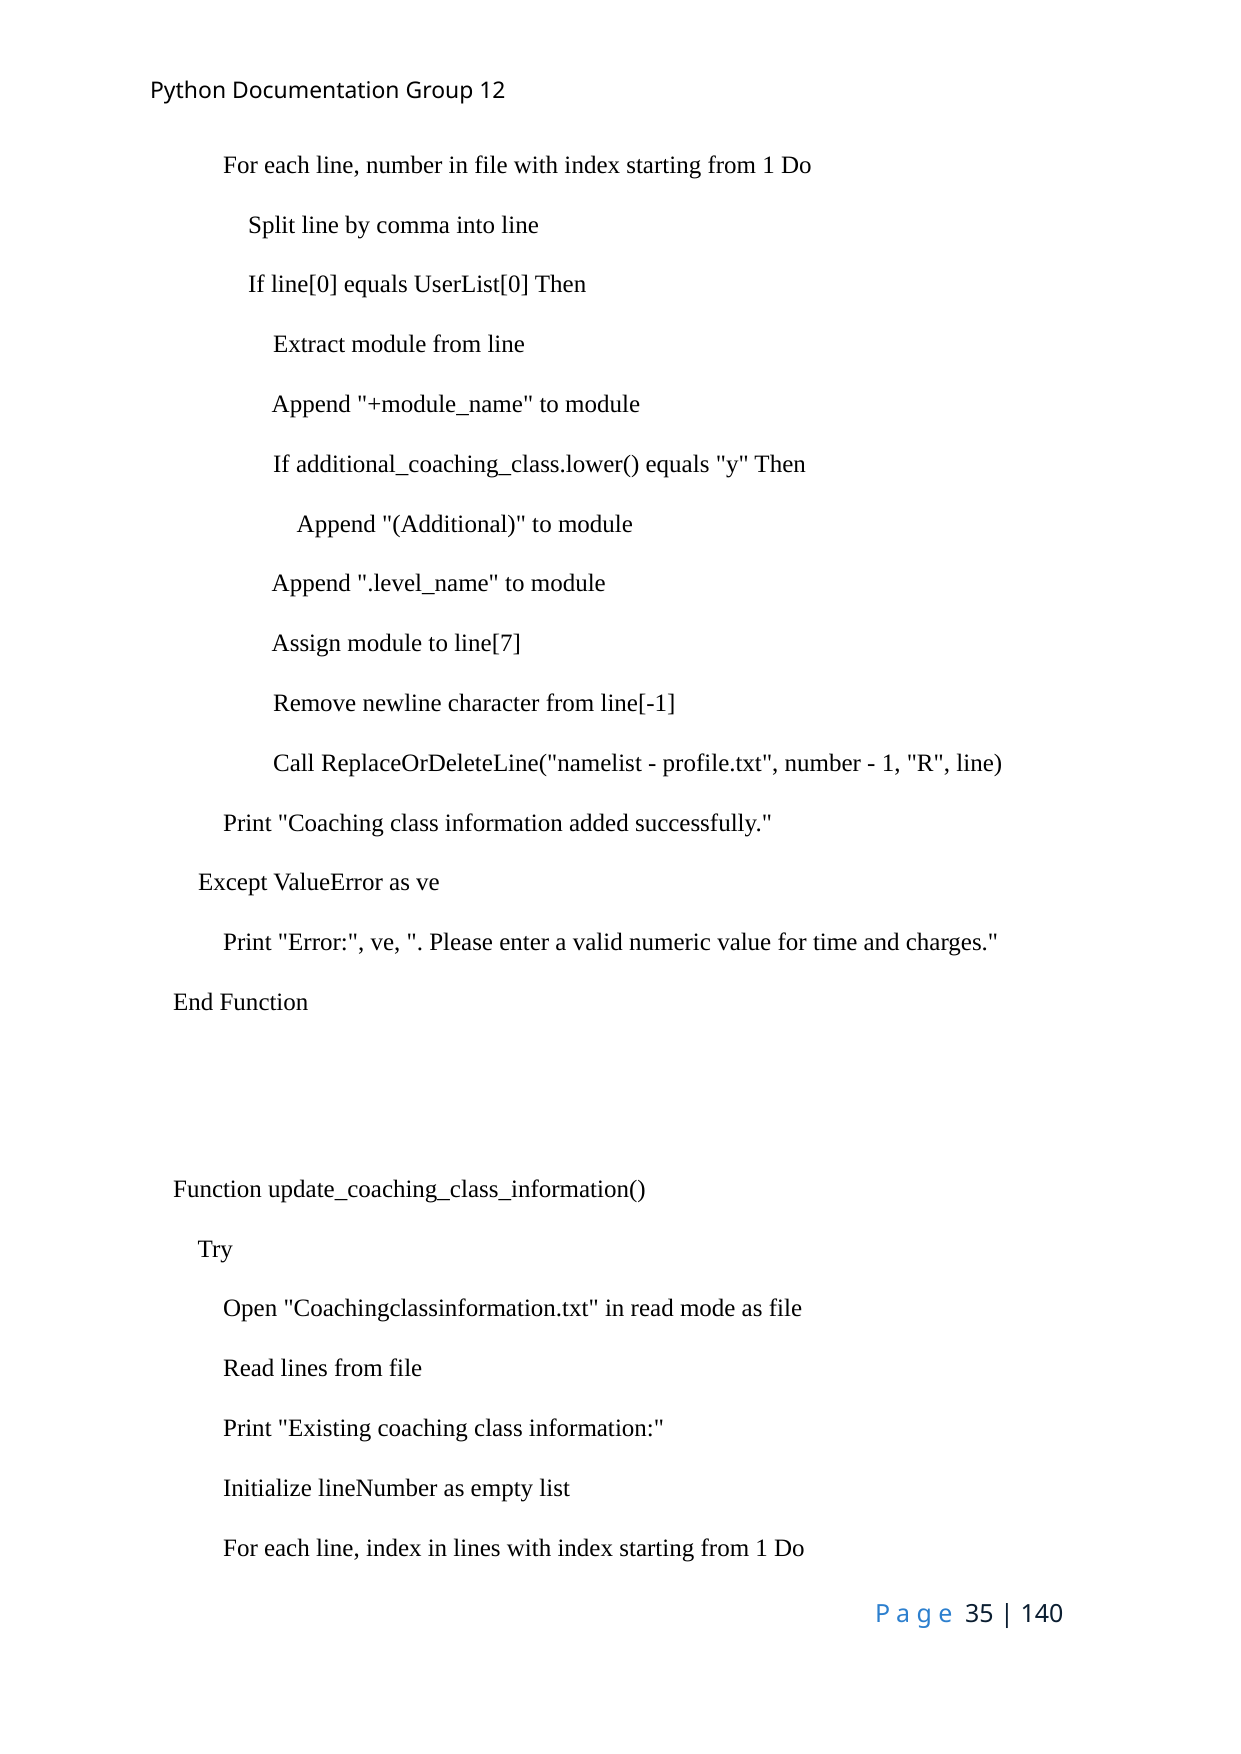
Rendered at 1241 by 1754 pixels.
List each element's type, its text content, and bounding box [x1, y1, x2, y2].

text Except ValueError as ve [148, 867, 1092, 896]
text Print "Error:", ve, ". Please enter a valid numeric value for time and charges." [148, 927, 1092, 956]
text Append "(Additional)" to module [148, 509, 1092, 537]
text Initialize lineNumber as empty list [148, 1473, 1092, 1502]
text Remove newline character from line[-1] [148, 688, 1092, 717]
text Print "Existing coaching class information:" [148, 1413, 1092, 1442]
text Try [148, 1234, 1092, 1262]
text Assign module to line[7] [148, 628, 1092, 657]
text Append ".level_name" to module [148, 568, 1092, 597]
text Extract module from line [148, 329, 1092, 358]
text If line[0] equals UserList[0] Then [148, 269, 1092, 298]
text Function update_coaching_class_information() [148, 1174, 1092, 1203]
text End Function [148, 987, 1092, 1016]
text Call ReplaceOrDeleteLine("namelist - profile.txt", number - 1, "R", line) [148, 748, 1092, 777]
text Read lines from file [148, 1353, 1092, 1382]
text Append "+module_name" to module [148, 389, 1092, 418]
text Split line by comma into line [148, 210, 1092, 238]
text Print "Coaching class information added successfully." [148, 808, 1092, 836]
text For each line, index in lines with index starting from 1 Do [148, 1533, 1092, 1561]
text If additional_coaching_class.lower() equals "y" Then [148, 449, 1092, 478]
text For each line, number in file with index starting from 1 Do [148, 150, 1092, 179]
text Open "Coachingclassinformation.txt" in read mode as file [148, 1293, 1092, 1322]
